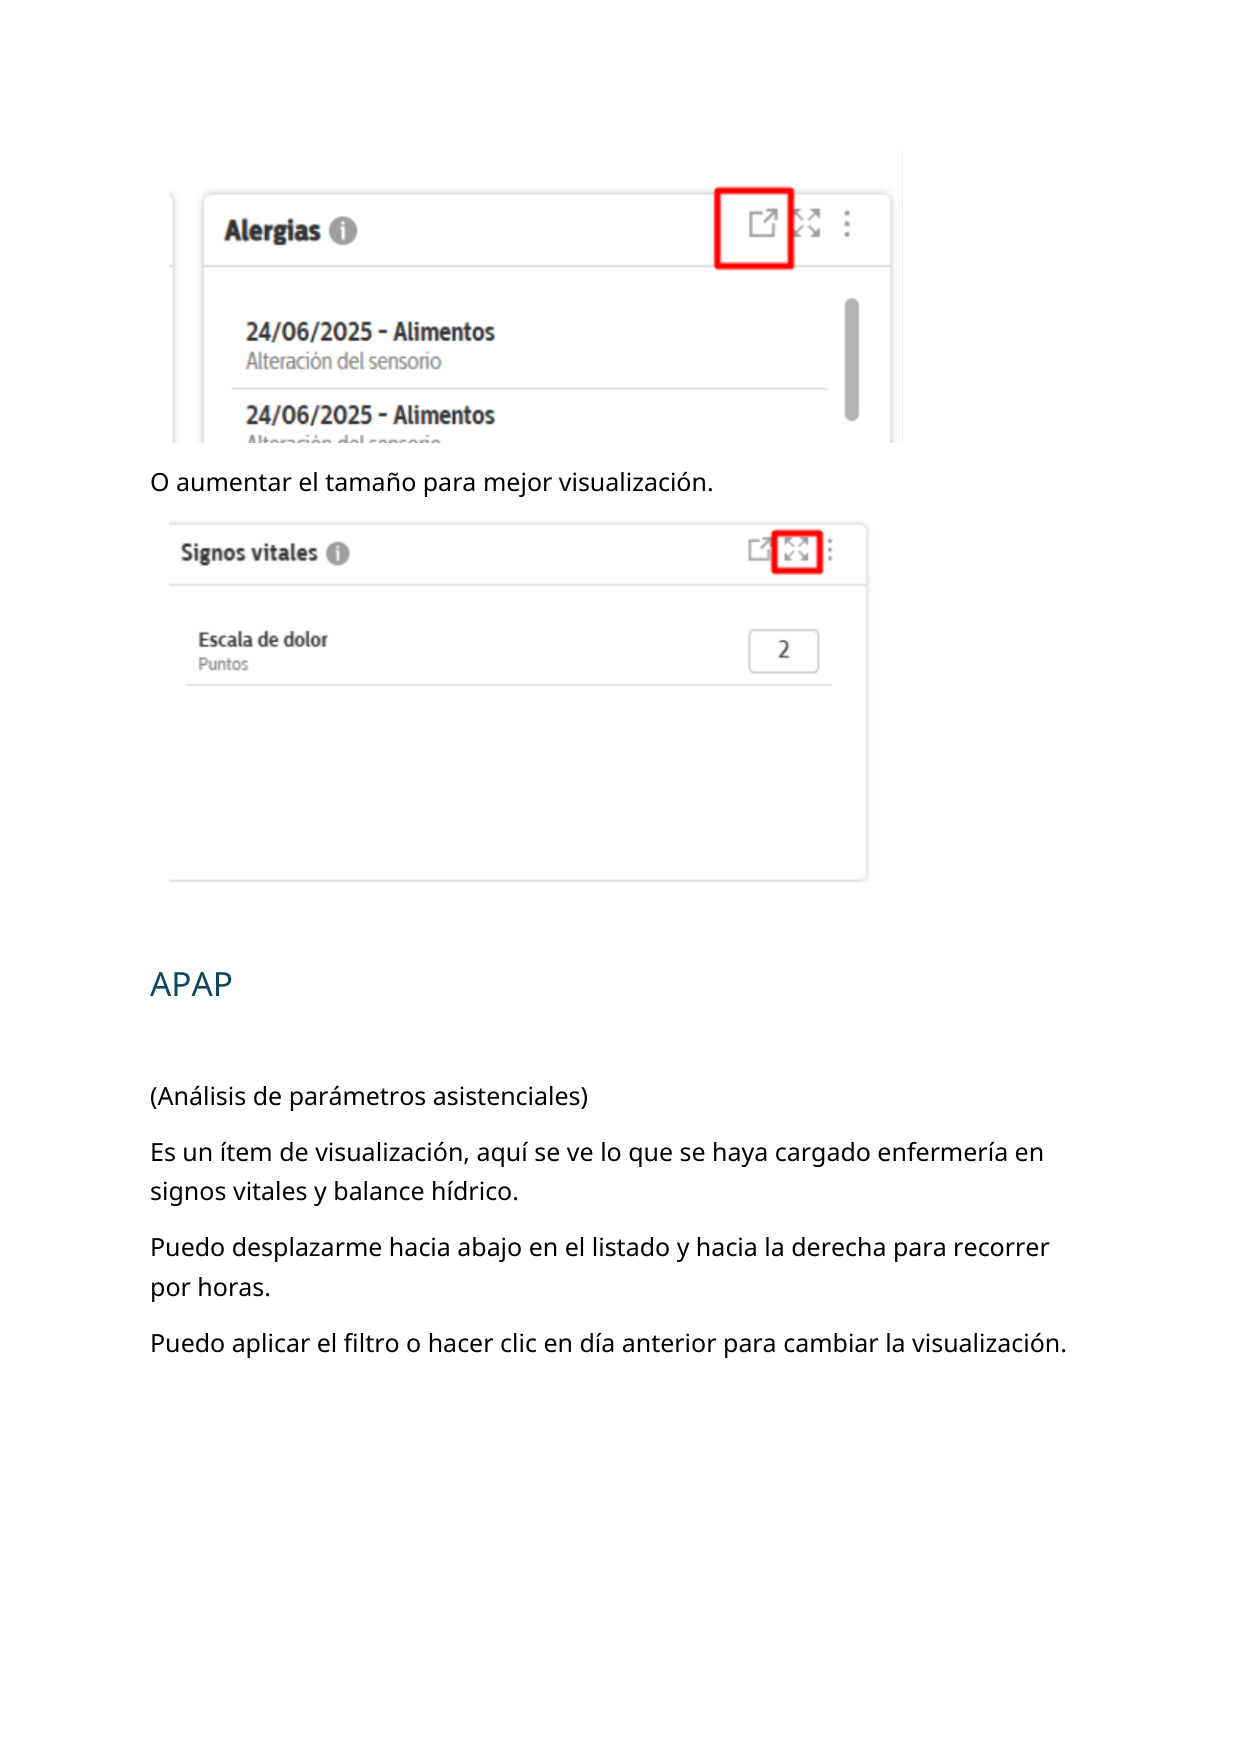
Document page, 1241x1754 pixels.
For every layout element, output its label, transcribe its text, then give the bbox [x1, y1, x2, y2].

text Es un ítem de visualización, aquí se ve lo que se haya cargado enfermería en signos vitales y balance hídrico. [150, 1134, 1090, 1208]
text (Análisis de parámetros asistenciales) [150, 1078, 1090, 1112]
subtitle APAP [150, 961, 1090, 1007]
text Puedo desplazarme hacia abajo en el listado y hacia la derecha para recorrer por horas. [150, 1230, 1090, 1303]
text Puedo aplicar el filtro o hacer clic en día anterior para cambiar la visualización. [150, 1326, 1090, 1360]
text O aumentar el tamaño para mejor visualización. [150, 464, 1090, 498]
